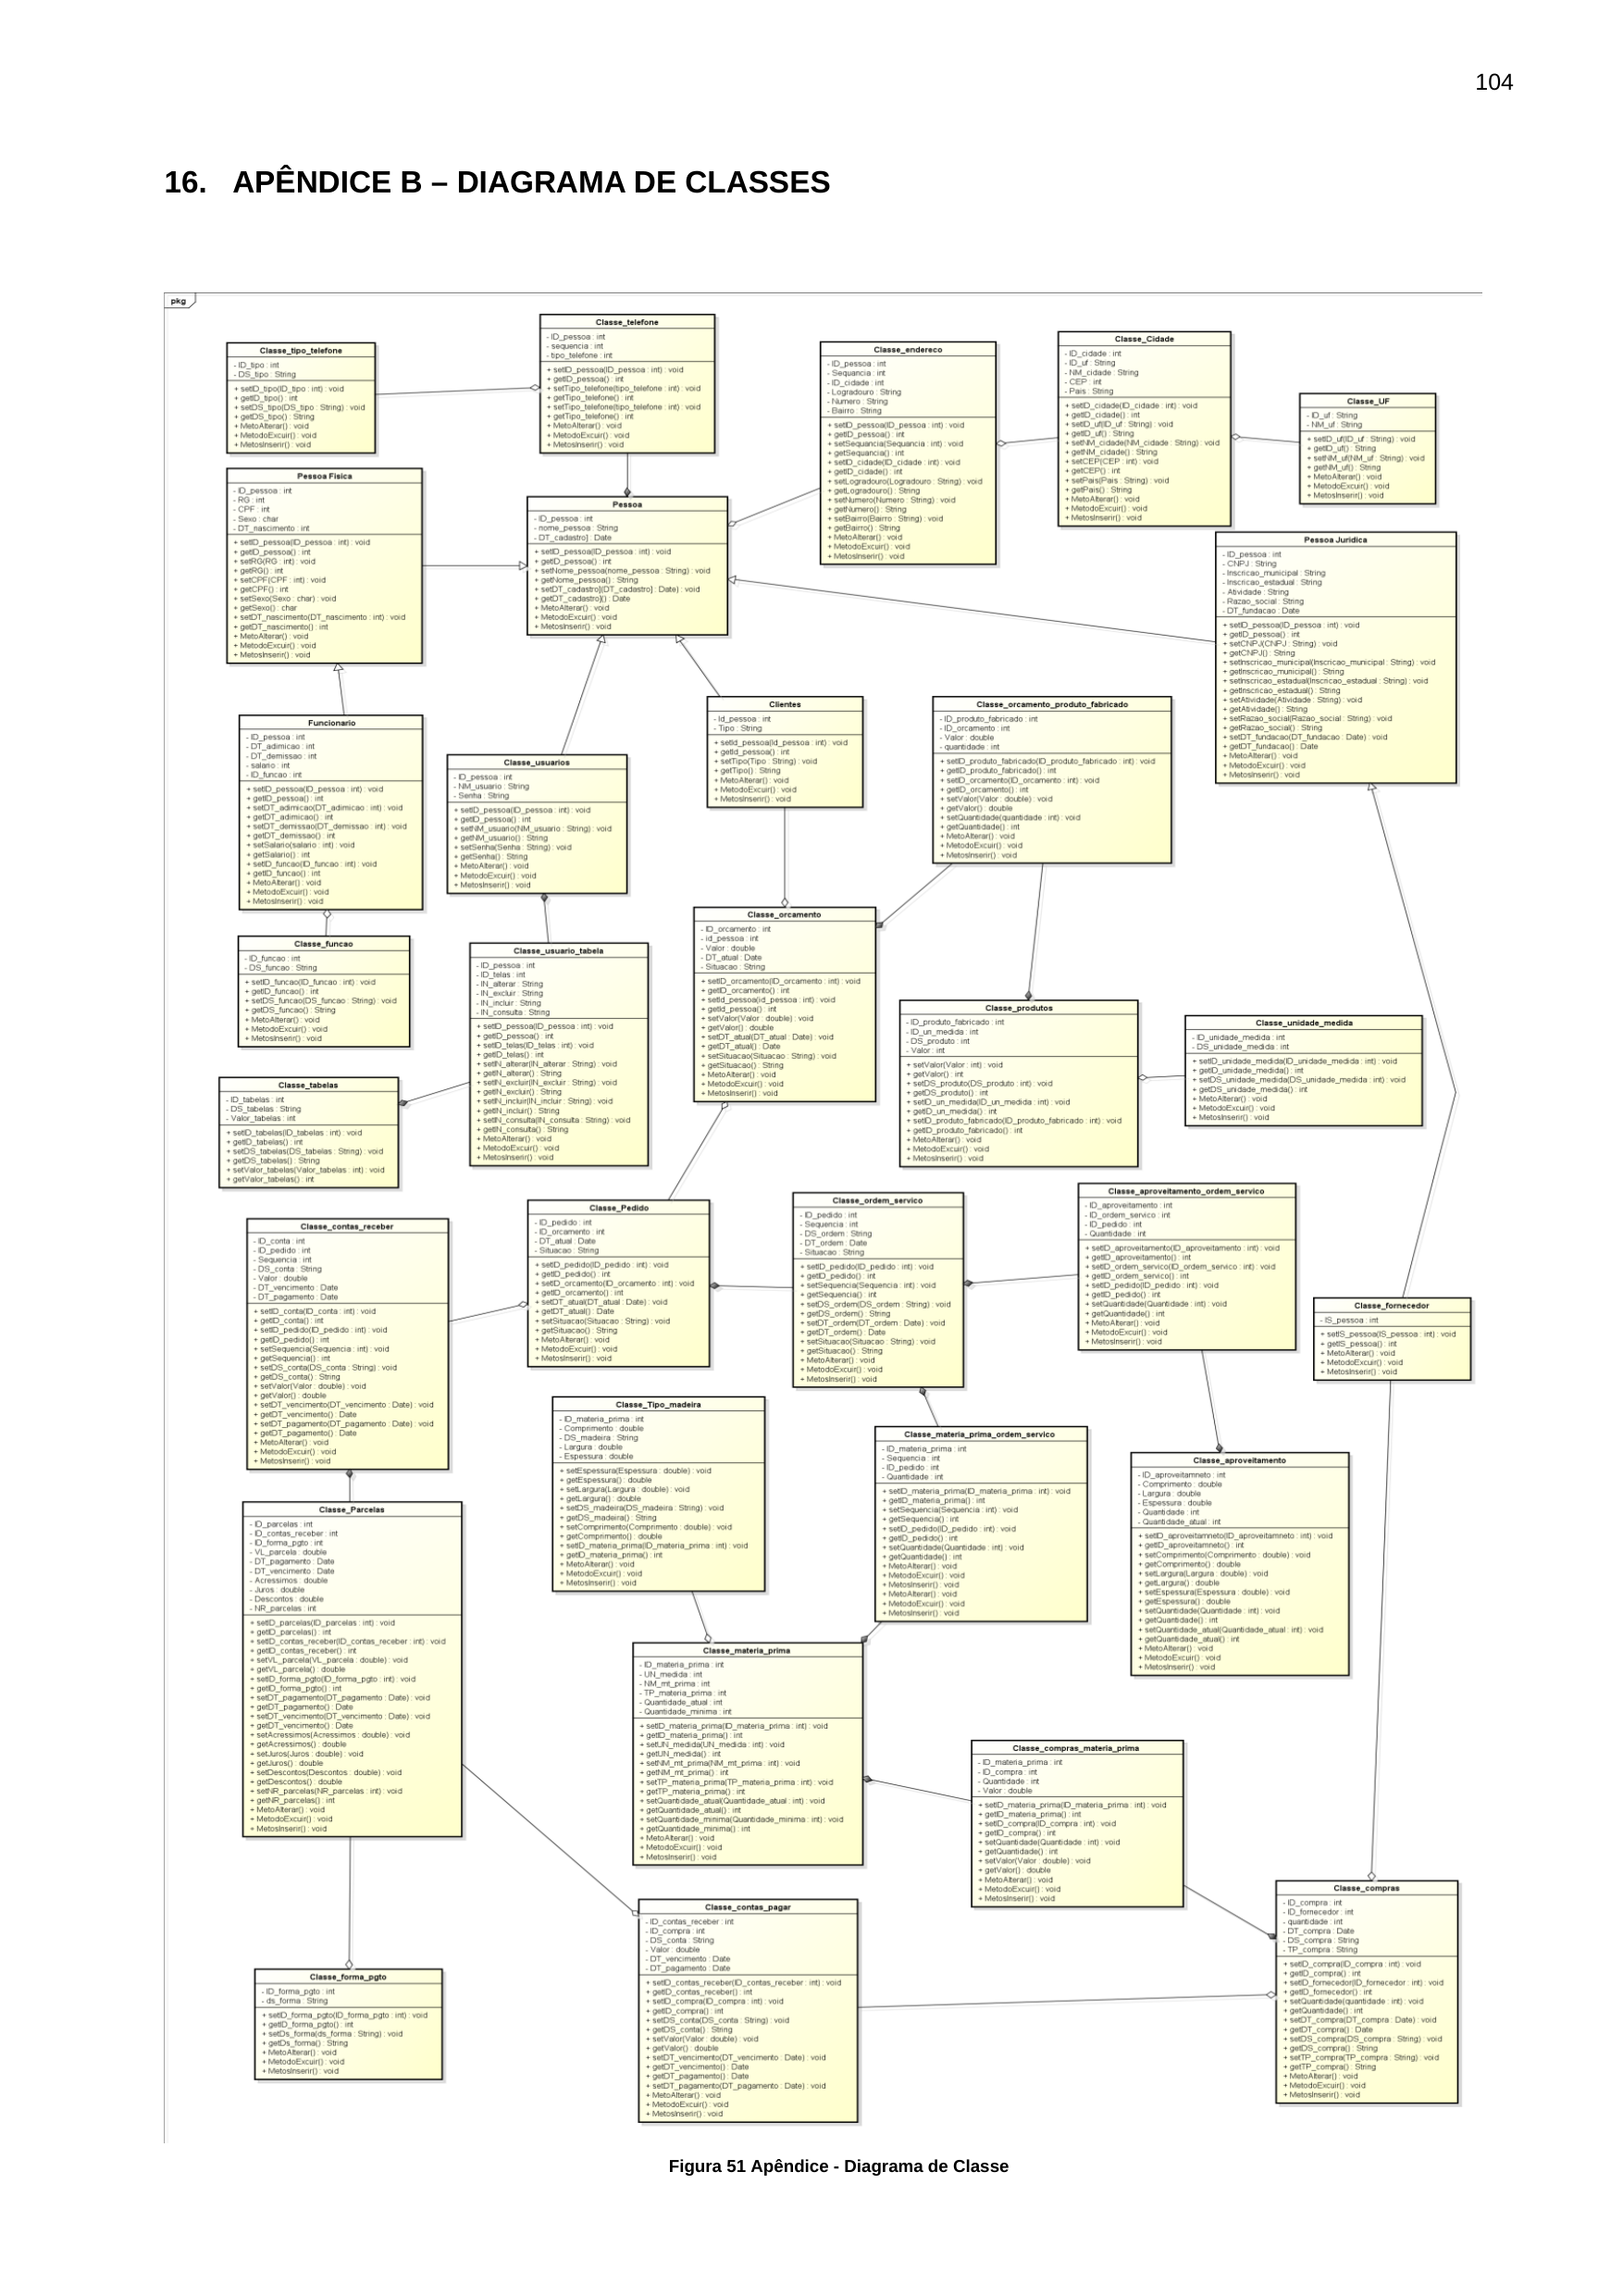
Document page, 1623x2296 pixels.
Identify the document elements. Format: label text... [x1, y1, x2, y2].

picture [164, 292, 1482, 2143]
text APÊNDICE B – DIAGRAMA DE CLASSES [164, 164, 1514, 200]
